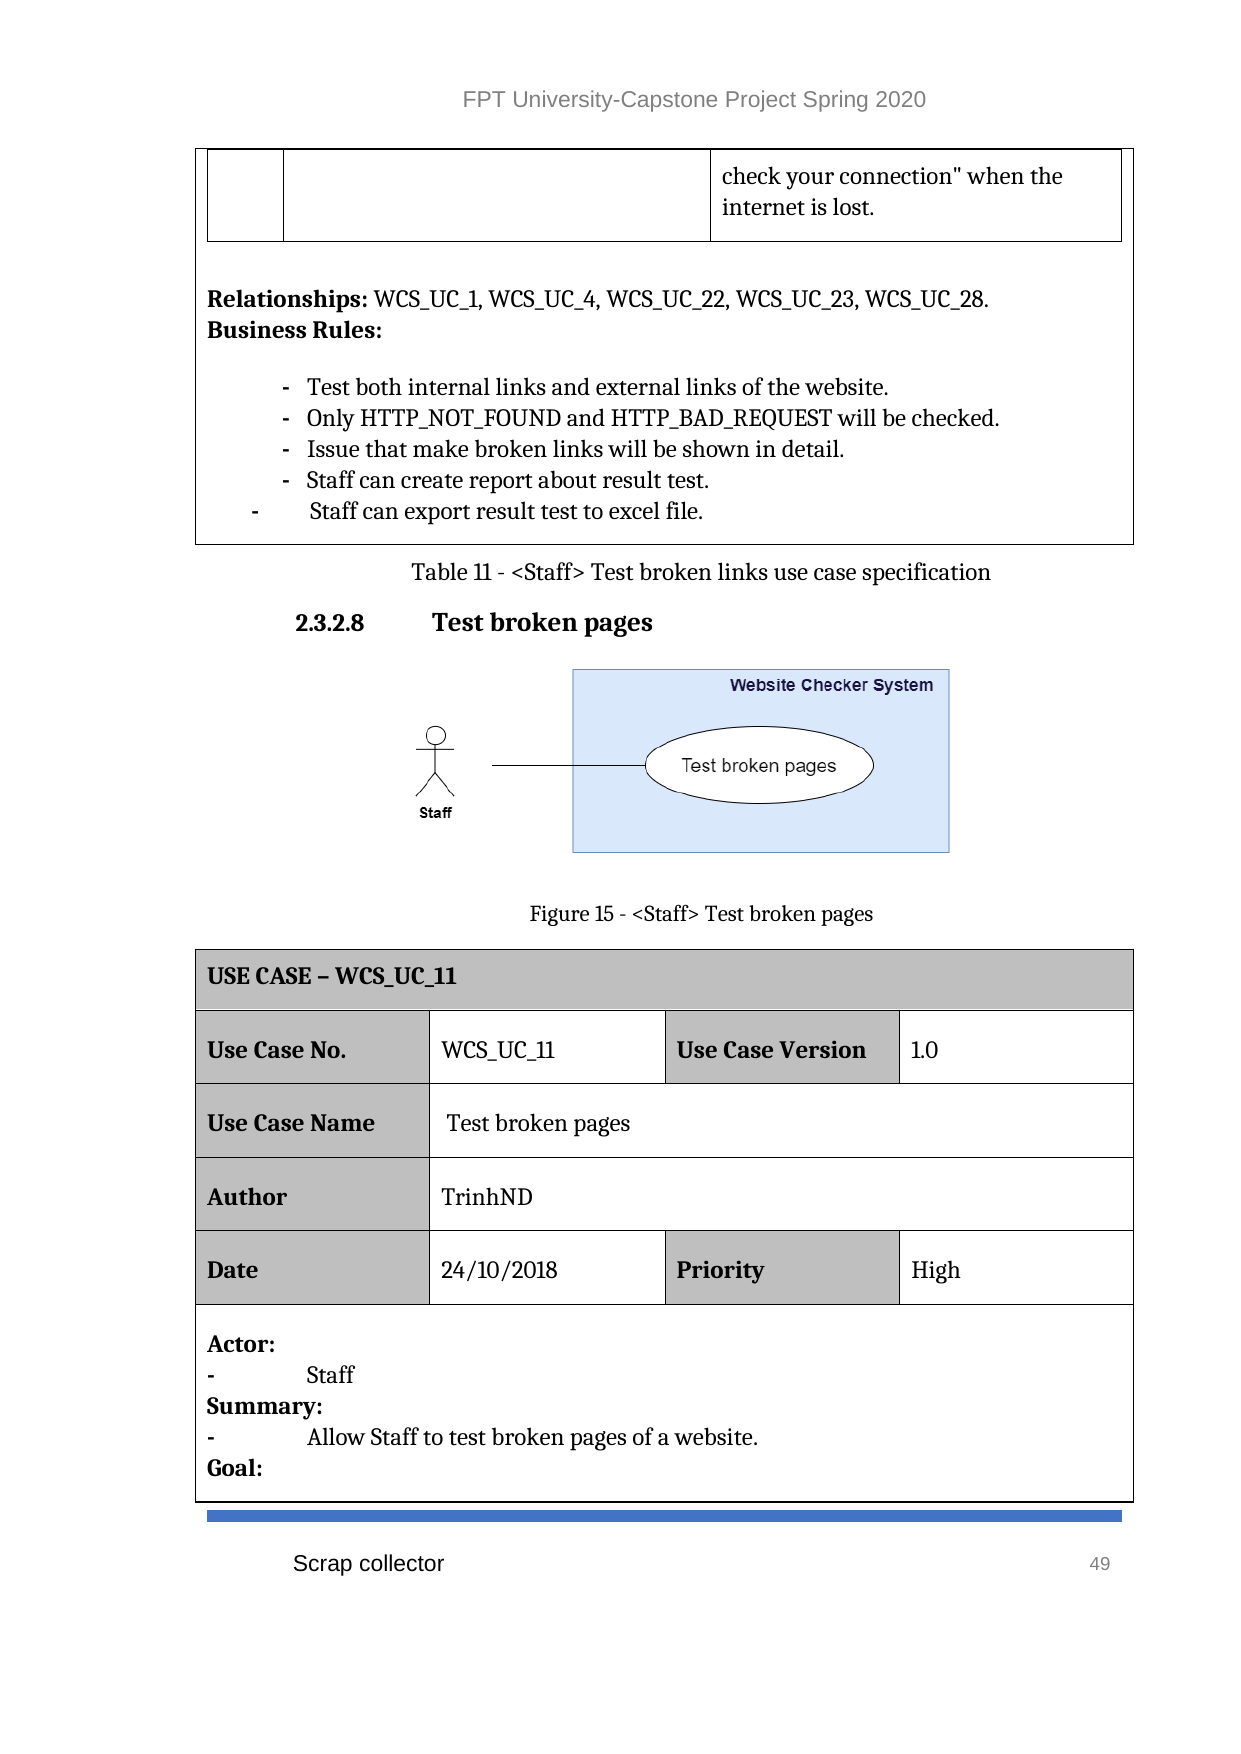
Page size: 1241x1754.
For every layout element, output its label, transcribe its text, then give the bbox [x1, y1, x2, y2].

table_cell Use Case Version [666, 1011, 899, 1083]
table_cell Use Case No. [196, 1011, 429, 1083]
table_cell WCS_UC_11 [430, 1011, 665, 1083]
list Test broken pages [295, 607, 1122, 638]
picture [408, 657, 984, 883]
table_cell Date [196, 1231, 429, 1304]
table_cell Author [196, 1158, 429, 1230]
table_cell TrinhND [430, 1158, 1133, 1230]
table_cell Priority [666, 1231, 899, 1304]
table_header USE CASE – WCS_UC_11 [196, 950, 1133, 1009]
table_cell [196, 1305, 1133, 1501]
table_cell Test broken pages [430, 1084, 1133, 1157]
table_cell Use Case Name [196, 1084, 429, 1157]
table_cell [196, 149, 1133, 544]
table_cell High [900, 1231, 1133, 1304]
table_cell 24/10/2018 [430, 1231, 665, 1304]
text Figure 15 - <Staff> Test broken pages [207, 901, 1122, 928]
table_cell 1.0 [900, 1011, 1133, 1083]
